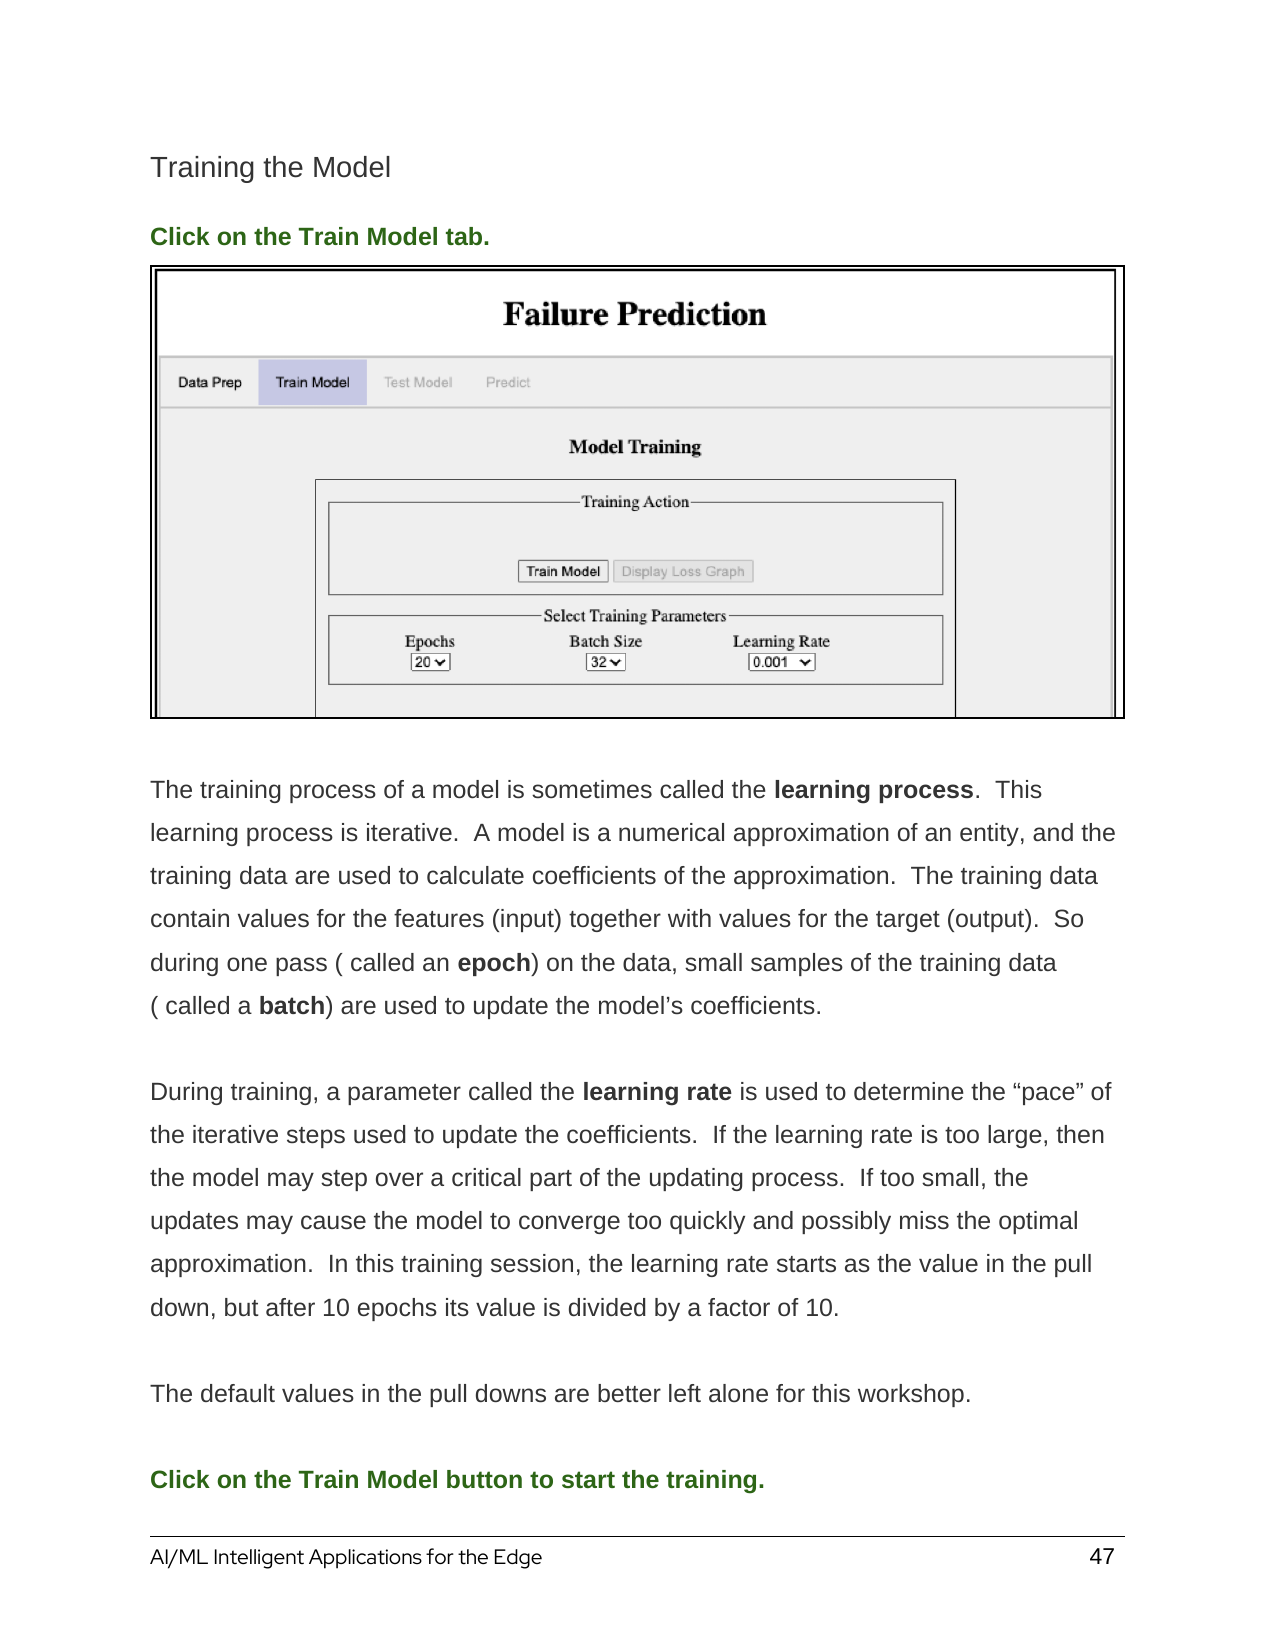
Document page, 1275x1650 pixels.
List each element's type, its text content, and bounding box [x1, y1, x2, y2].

text Click on the Train Model button to start the training. [150, 1465, 1125, 1494]
picture [152, 267, 1123, 717]
text The default values in the pull downs are better left alone for this workshop. [150, 1379, 1125, 1408]
text Training the Model [150, 150, 1125, 183]
text Click on the Train Model tab. [150, 222, 1125, 250]
text The training process of a model is sometimes called the learning process. This learning process is iterative. A model is a numerical approximation of an entity, and the training data are used to calculate coefficients of the approximation. The training data contain values for the features (input) together with values for the target (output). So during one pass ( called an epoch) on the data, small samples of the training data ( called a batch) are used to update the model’s coefficients. [150, 775, 1125, 1019]
text During training, a parameter called the learning rate is used to determine the “pace” of the iterative steps used to update the coefficients. If the learning rate is too large, then the model may step over a critical part of the updating process. If too small, the updates may cause the model to converge too quickly and possibly miss the optimal approximation. In this training session, the learning rate starts as the value in the pull down, but after 10 epochs its value is divided by a factor of 10. [150, 1077, 1125, 1321]
